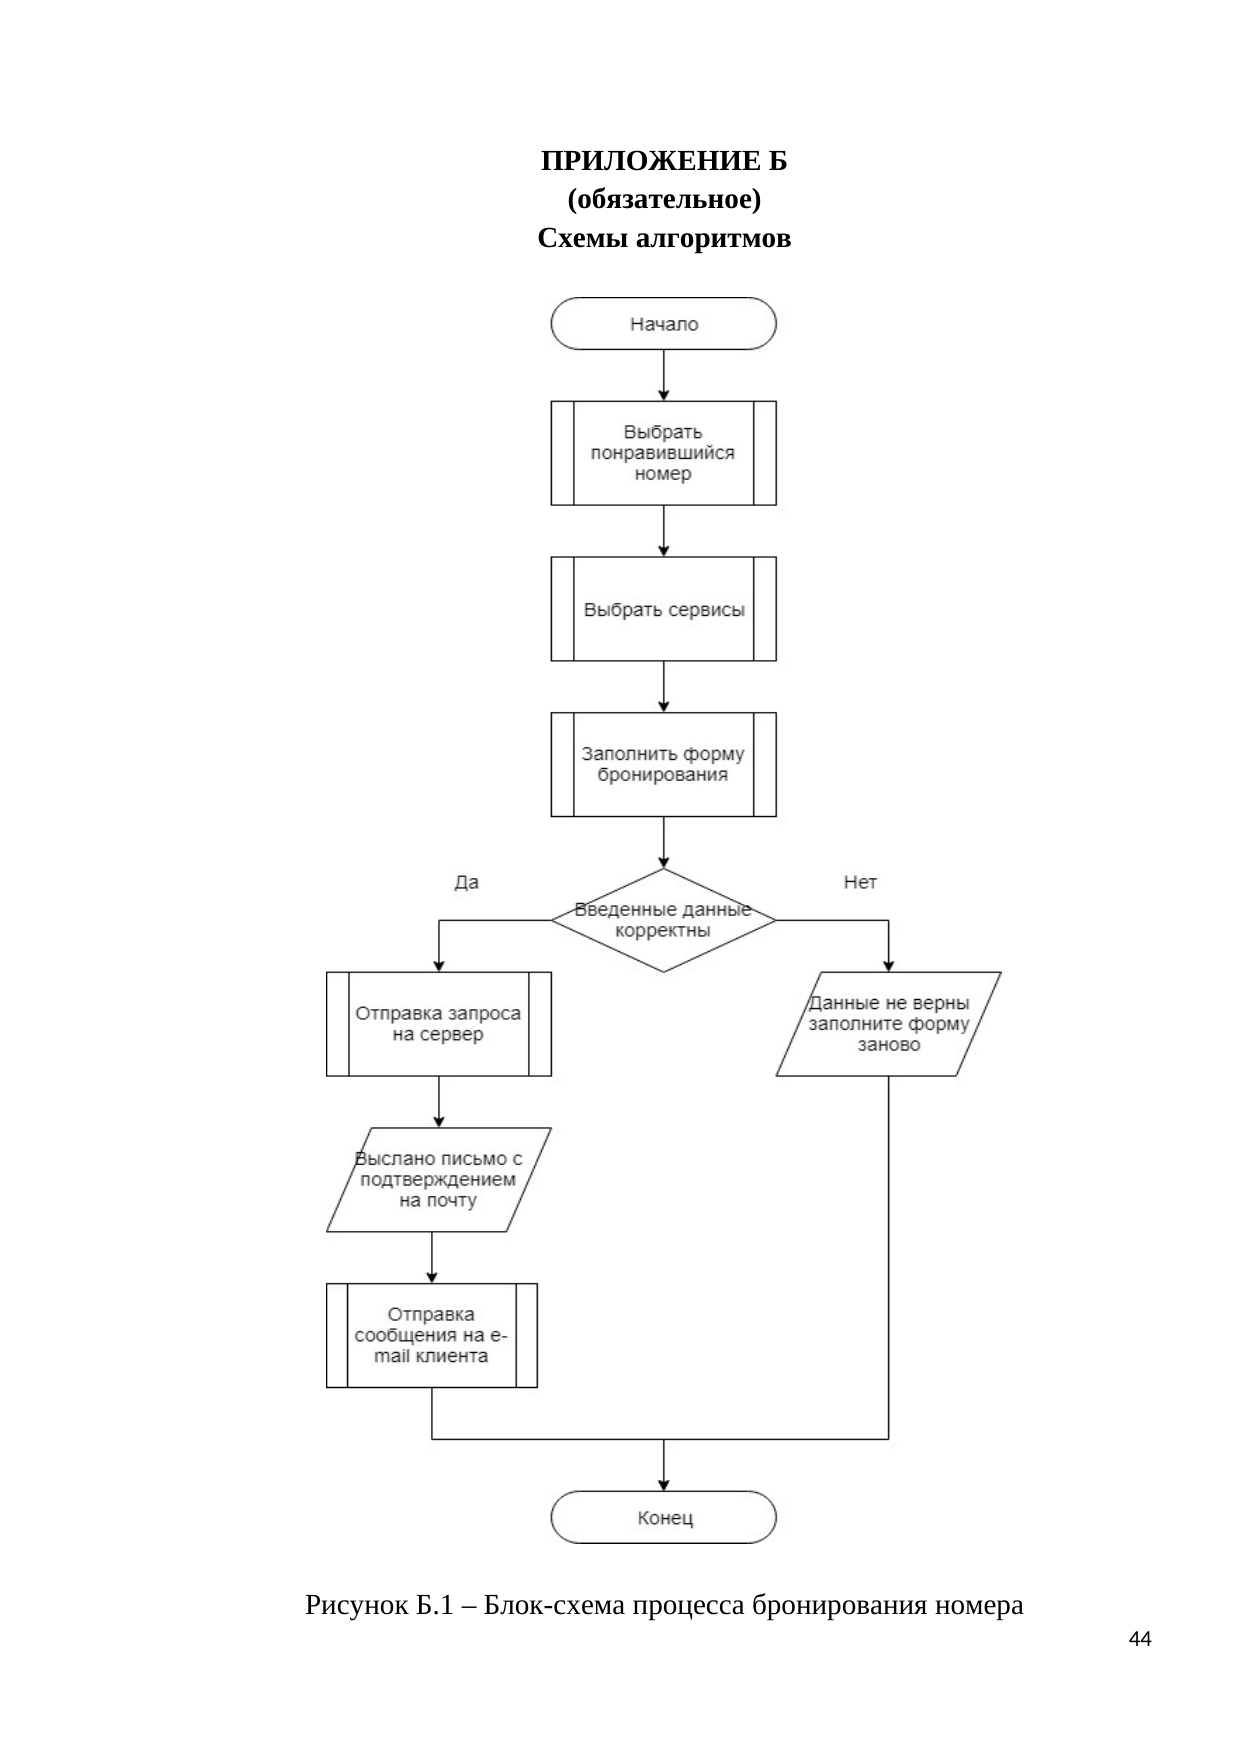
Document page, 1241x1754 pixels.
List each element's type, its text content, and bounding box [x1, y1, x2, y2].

picture [326, 297, 1002, 1544]
subtitle ПРИЛОЖЕНИЕ Б [177, 143, 1152, 177]
text Схемы алгоритмов [177, 220, 1152, 254]
text Рисунок Б.1 – Блок-схема процесса бронирования номера [177, 1587, 1152, 1621]
text (обязательное) [177, 182, 1152, 215]
